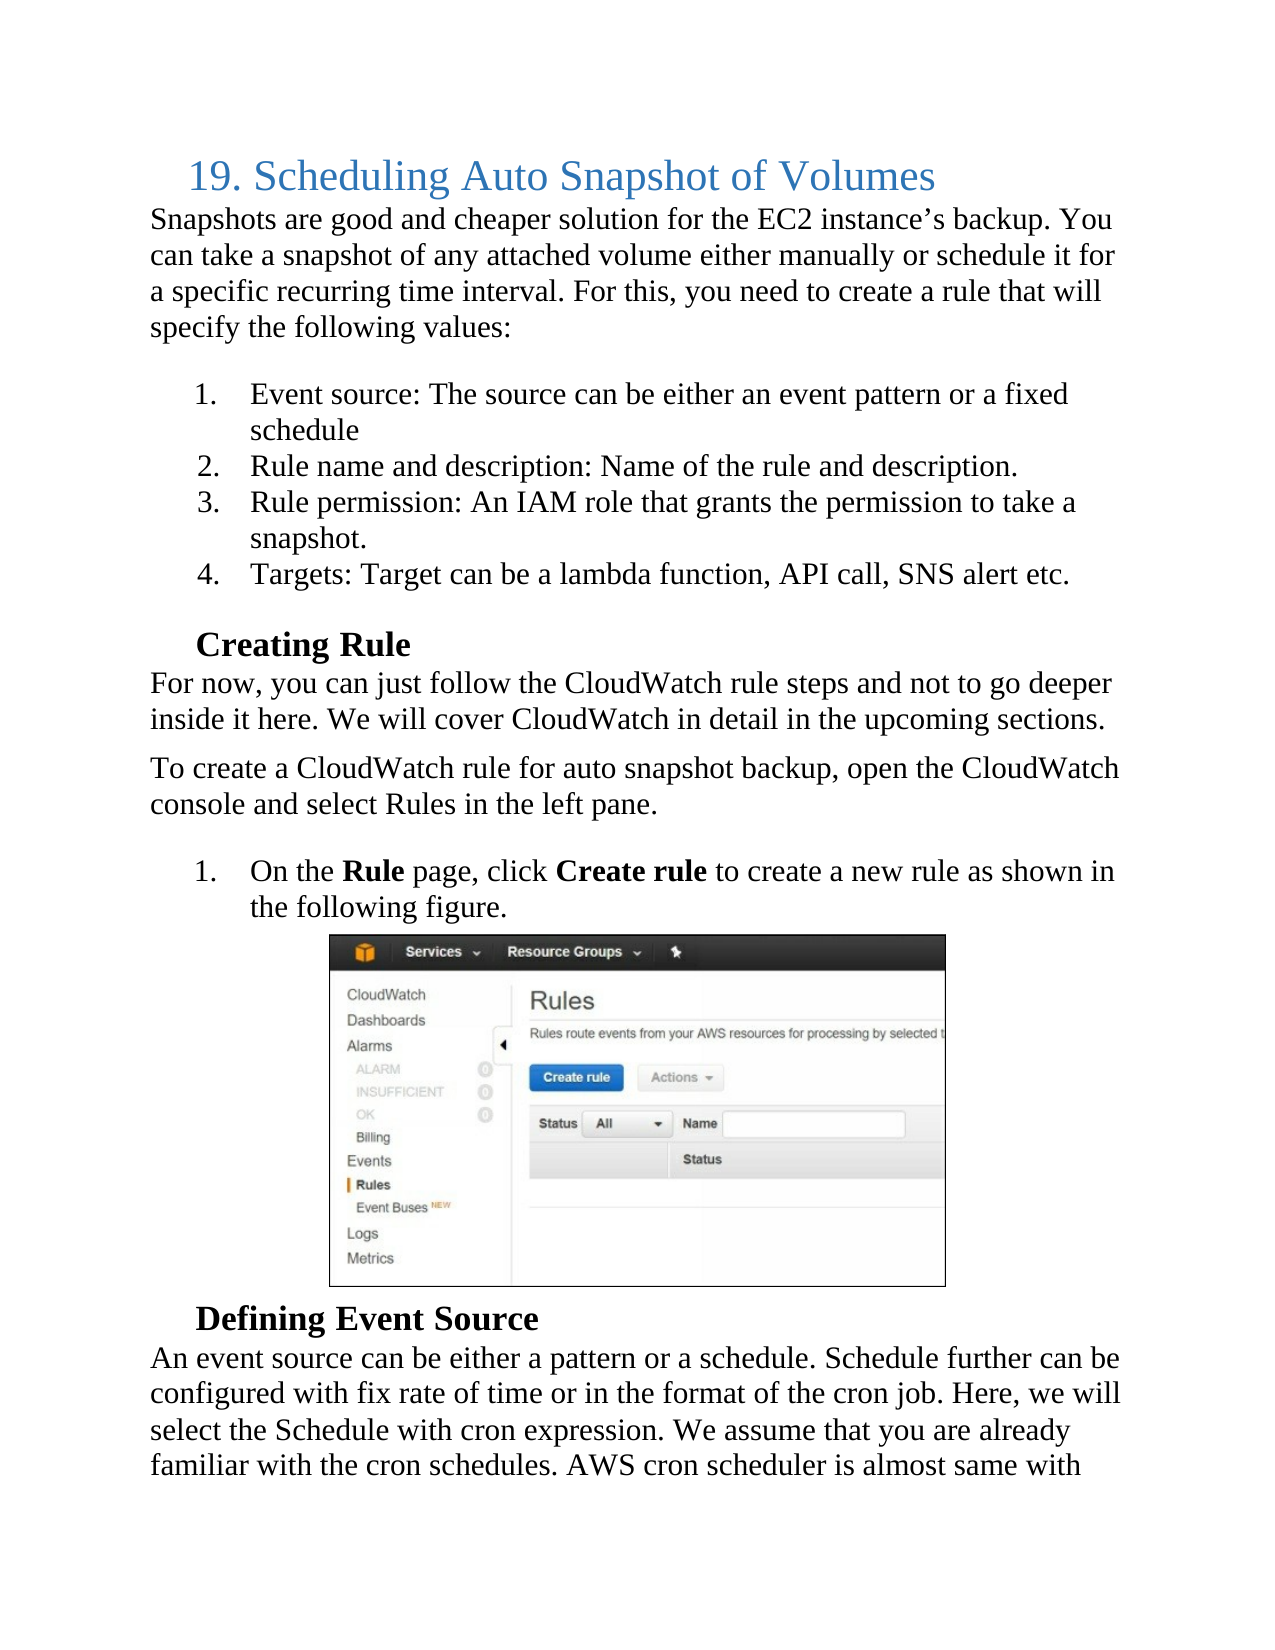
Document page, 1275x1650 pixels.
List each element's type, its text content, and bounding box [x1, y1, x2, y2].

text Defining Event Source [195, 1297, 1133, 1338]
text 3. Rule permission: An IAM role that grants the permission to take a snapshot. [197, 483, 1082, 555]
text 4. Targets: Target can be a lambda function, API call, SNS alert etc. [197, 555, 1133, 591]
text 2. Rule name and description: Name of the rule and description. [197, 447, 1133, 483]
picture [330, 936, 945, 1286]
text For now, you can just follow the CloudWatch rule steps and not to go deeper inside it here. We will cover CloudWatch in detail in the upcoming sections. [150, 665, 1118, 737]
text 1. Event source: The source can be either an event pattern or a fixed schedule [194, 376, 1074, 447]
text An event source can be either a pattern or a schedule. Schedule further can be configured with fix rate of time or in the format of the cron job. Here, we will select the Schedule with cron expression. We assume that you are already familiar with the cron schedules. AWS cron scheduler is almost same with [150, 1339, 1127, 1483]
text To create a CloudWatch rule for auto snapshot backup, open the CloudWatch console and select Rules in the left pane. [150, 749, 1125, 821]
text 19. Scheduling Auto Snapshot of Volumes [187, 150, 1133, 200]
text Snapshots are good and cheaper solution for the EC2 instance’s backup. You can take a snapshot of any attached volume either manually or schedule it for a specific recurring time interval. For this, you need to create a rule that will specify the following values: [150, 201, 1121, 344]
text 1. On the Rule page, click Create rule to create a new rule as shown in the following figure. [194, 852, 1120, 924]
text Creating Rule [195, 623, 1133, 664]
